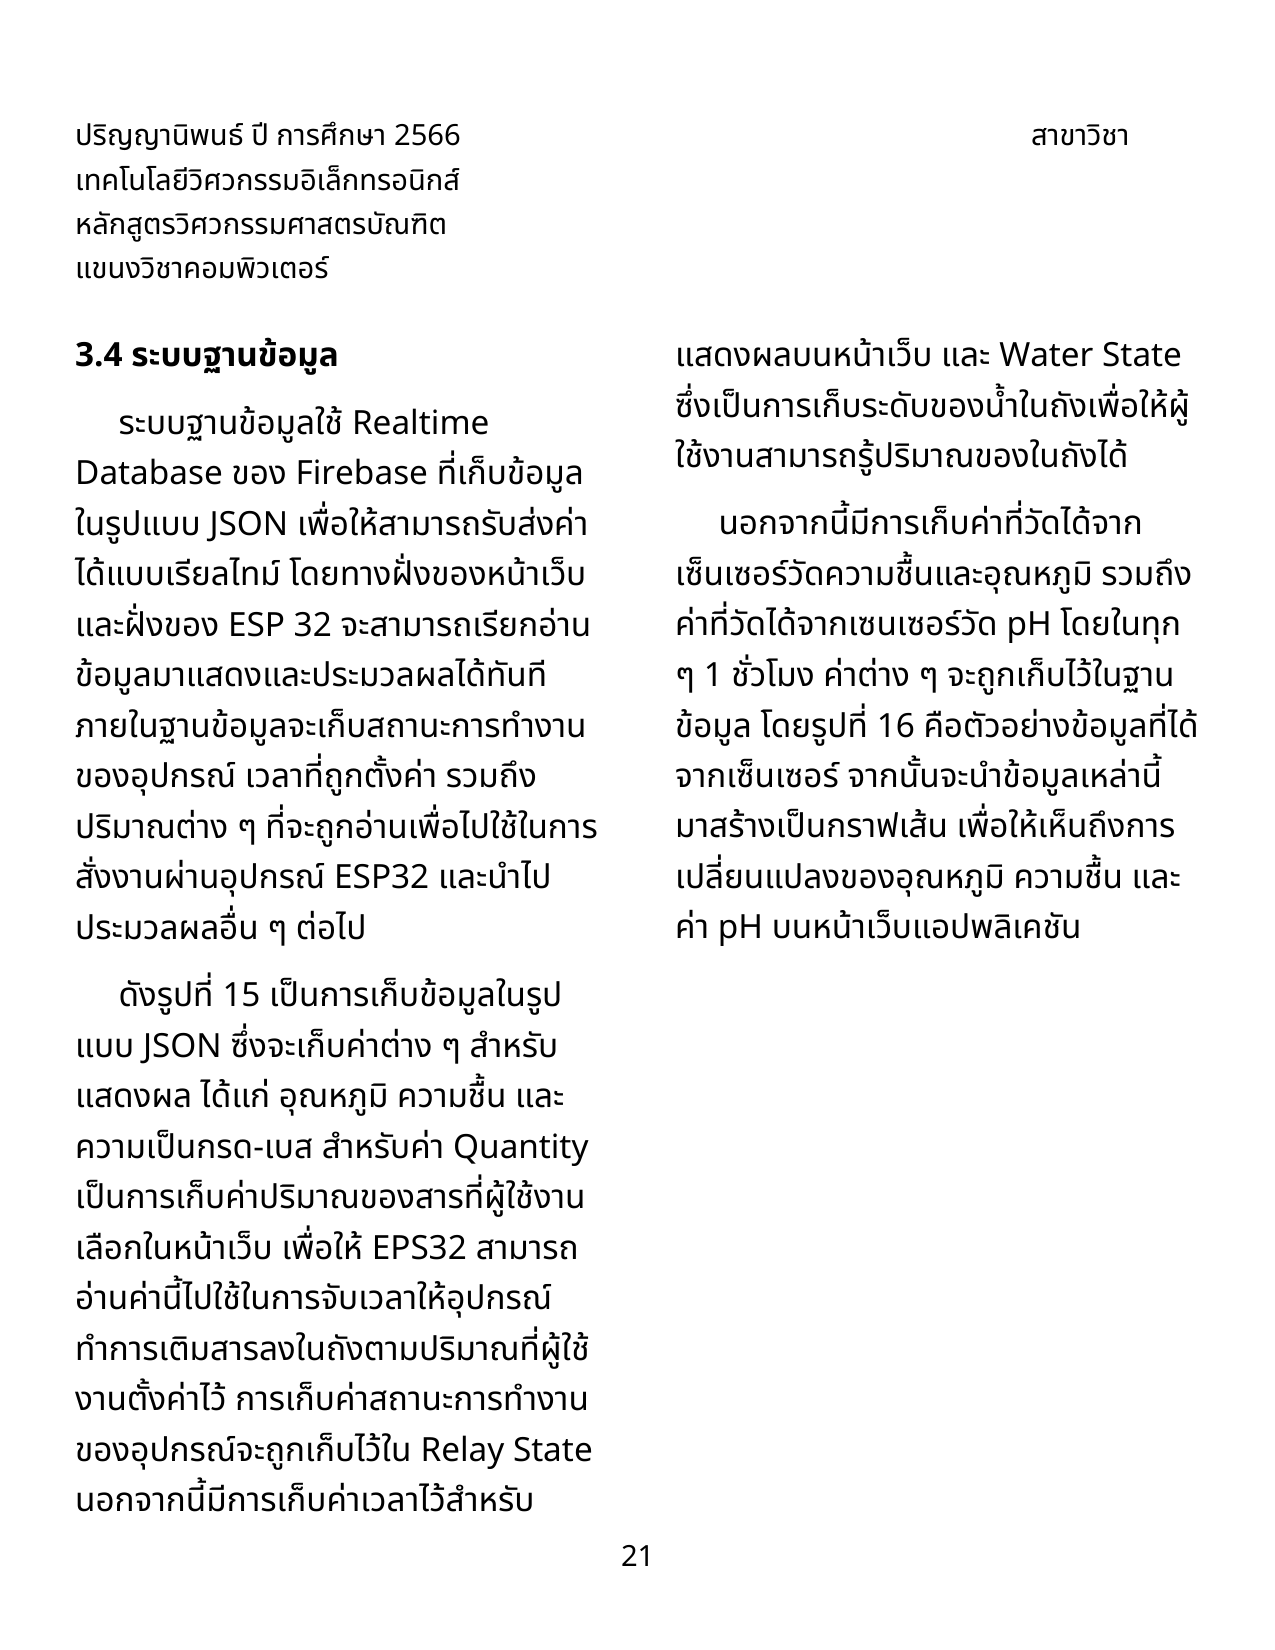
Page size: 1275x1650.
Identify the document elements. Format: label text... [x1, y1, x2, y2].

text ดังรูปที่ 15 เป็นการเก็บข้อมูลในรูปแบบ JSON ซึ่งจะเก็บค่าต่าง ๆ สำหรับแสดงผล ได้แก่ อุณหภูมิ ความชื้น และความเป็นกรด-เบส สำหรับค่า Quantity เป็นการเก็บค่าปริมาณของสารที่ผู้ใช้งานเลือกในหน้าเว็บ เพื่อให้ EPS32 สามารถอ่านค่านี้ไปใช้ในการจับเวลาให้อุปกรณ์ทำการเติมสารลงในถังตามปริมาณที่ผู้ใช้งานตั้งค่าไว้ การเก็บค่าสถานะการทำงานของอุปกรณ์จะถูกเก็บไว้ใน Relay State นอกจากนี้มีการเก็บค่าเวลาไว้สำหรับแสดงผลบนหน้าเว็บ และ Water State ซึ่งเป็นการเก็บระดับของน้ำในถังเพื่อให้ผู้ใช้งานสามารถรู้ปริมาณของในถังได้ [75, 971, 600, 1526]
text นอกจากนี้มีการเก็บค่าที่วัดได้จากเซ็นเซอร์วัดความชื้นและอุณหภูมิ รวมถึงค่าที่วัดได้จากเซนเซอร์วัด pH โดยในทุก ๆ 1 ชั่วโมง ค่าต่าง ๆ จะถูกเก็บไว้ในฐานข้อมูล โดยรูปที่ 16 คือตัวอย่างข้อมูลที่ได้จากเซ็นเซอร์ จากนั้นจะนำข้อมูลเหล่านี้มาสร้างเป็นกราฟเส้น เพื่อให้เห็นถึงการเปลี่ยนแปลงของอุณหภูมิ ความชื้น และค่า pH บนหน้าเว็บแอปพลิเคชัน [675, 499, 1200, 954]
text ระบบฐานข้อมูลใช้ Realtime Database ของ Firebase ที่เก็บข้อมูลในรูปแบบ JSON เพื่อให้สามารถรับส่งค่าได้แบบเรียลไทม์ โดยทางฝั่งของหน้าเว็บและฝั่งของ ESP 32 จะสามารถเรียกอ่านข้อมูลมาแสดงและประมวลผลได้ทันที ภายในฐานข้อมูลจะเก็บสถานะการทำงานของอุปกรณ์ เวลาที่ถูกตั้งค่า รวมถึงปริมาณต่าง ๆ ที่จะถูกอ่านเพื่อไปใช้ในการสั่งงานผ่านอุปกรณ์ ESP32 และนำไปประมวลผลอื่น ๆ ต่อไป [75, 398, 600, 954]
text 3.4 ระบบฐานข้อมูล [75, 331, 600, 382]
text ดังรูปที่ 15 เป็นการเก็บข้อมูลในรูปแบบ JSON ซึ่งจะเก็บค่าต่าง ๆ สำหรับแสดงผล ได้แก่ อุณหภูมิ ความชื้น และความเป็นกรด-เบส สำหรับค่า Quantity เป็นการเก็บค่าปริมาณของสารที่ผู้ใช้งานเลือกในหน้าเว็บ เพื่อให้ EPS32 สามารถอ่านค่านี้ไปใช้ในการจับเวลาให้อุปกรณ์ทำการเติมสารลงในถังตามปริมาณที่ผู้ใช้งานตั้งค่าไว้ การเก็บค่าสถานะการทำงานของอุปกรณ์จะถูกเก็บไว้ใน Relay State นอกจากนี้มีการเก็บค่าเวลาไว้สำหรับแสดงผลบนหน้าเว็บ และ Water State ซึ่งเป็นการเก็บระดับของน้ำในถังเพื่อให้ผู้ใช้งานสามารถรู้ปริมาณของในถังได้ [675, 331, 1200, 483]
